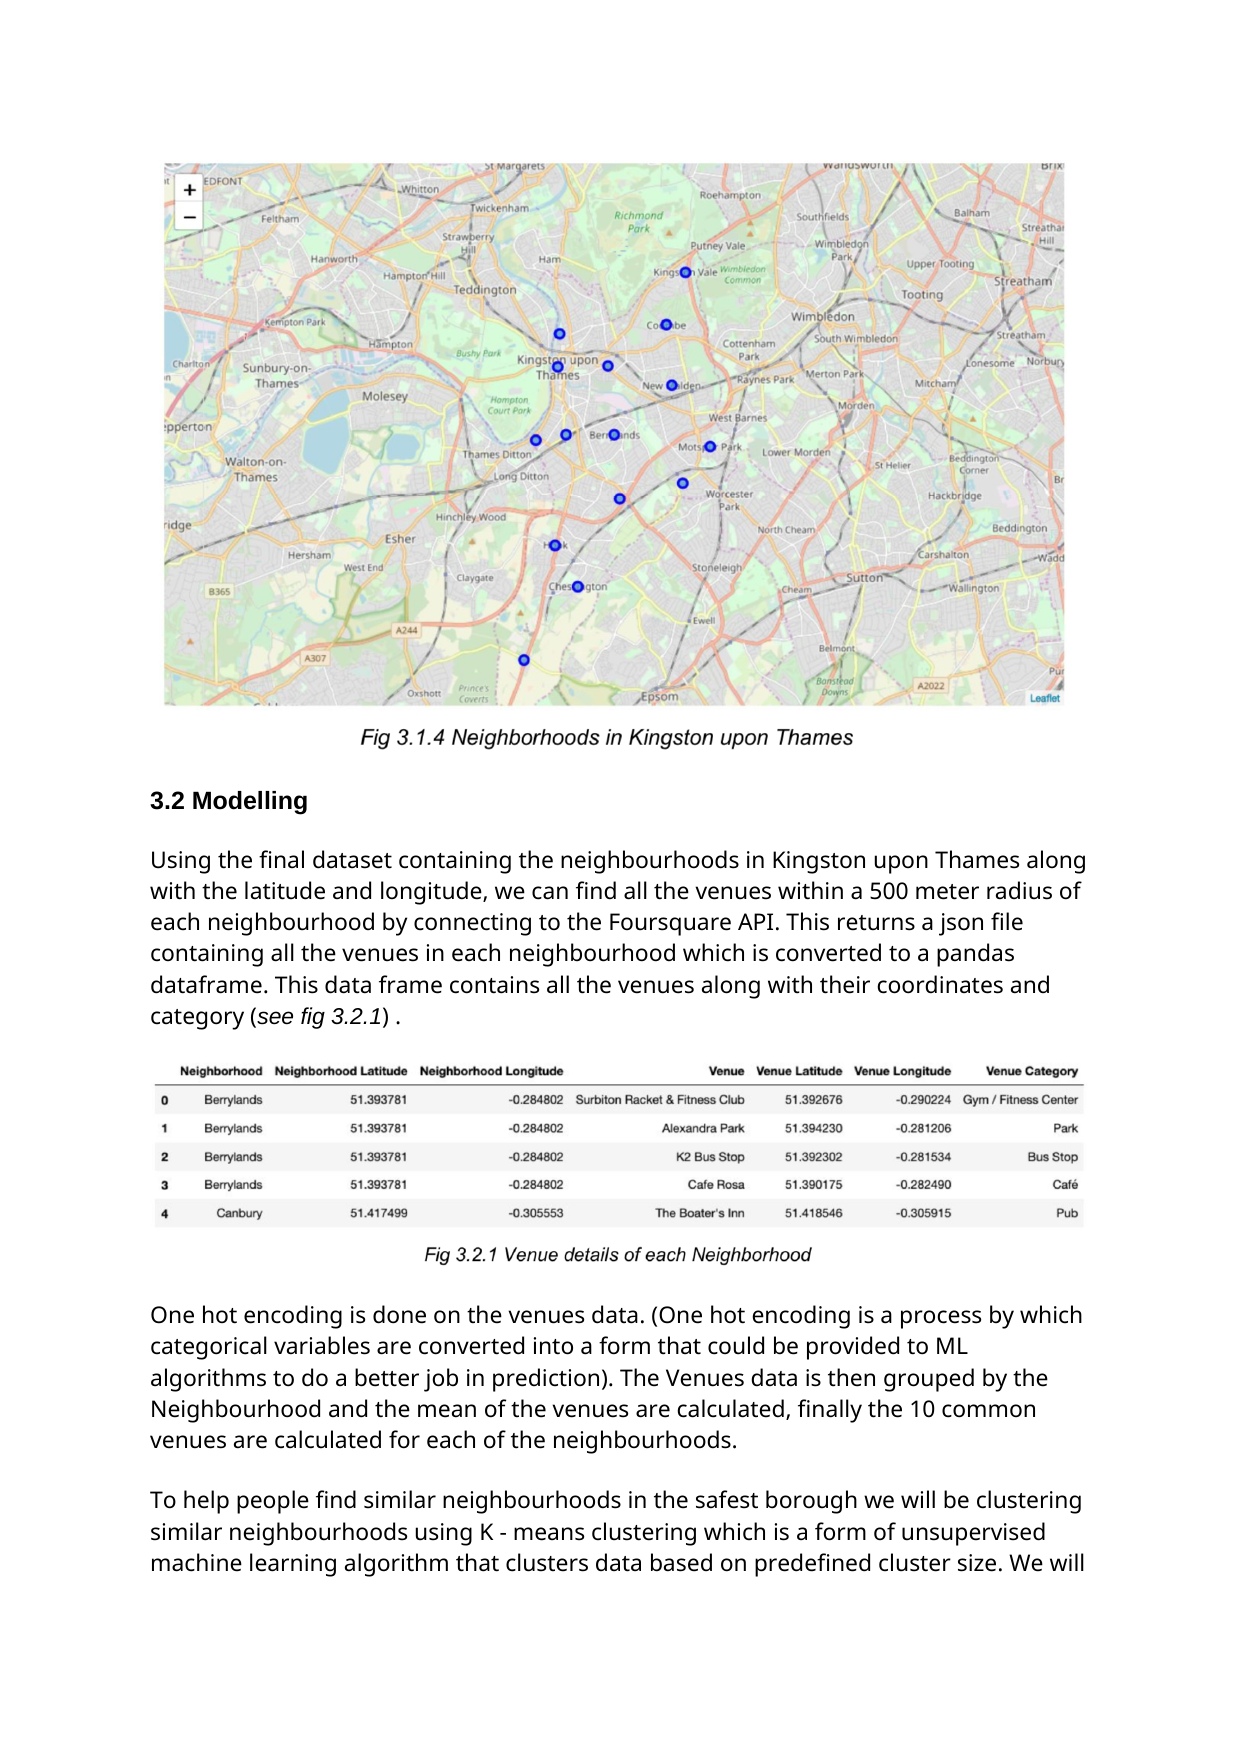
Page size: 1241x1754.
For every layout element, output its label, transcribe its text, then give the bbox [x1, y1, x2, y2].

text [150, 1484, 1090, 1578]
text Using the final dataset containing the neighbourhoods in Kingston upon Thames along with the latitude and longitude, we can find all the venues within a 500 meter radius of each neighbourhood by connecting to the Foursquare API. This returns a json file containing all the venues in each neighbourhood which is converted to a pandas dataframe. This data frame contains all the venues along with their coordinates and category (​see fig 3.2.1)​ . [150, 844, 1090, 1031]
picture [150, 150, 1090, 757]
text One hot encoding is done on the venues data. (One hot encoding is a process by which categorical variables are converted into a form that could be provided to ML algorithms to do a better job in prediction). The Venues data is then grouped by the Neighbourhood and the mean of the venues are calculated, finally the 10 common venues are calculated for each of the neighbourhoods. [150, 1299, 1090, 1455]
text 3.2 Modelling [150, 786, 1090, 814]
picture [150, 1060, 1090, 1270]
